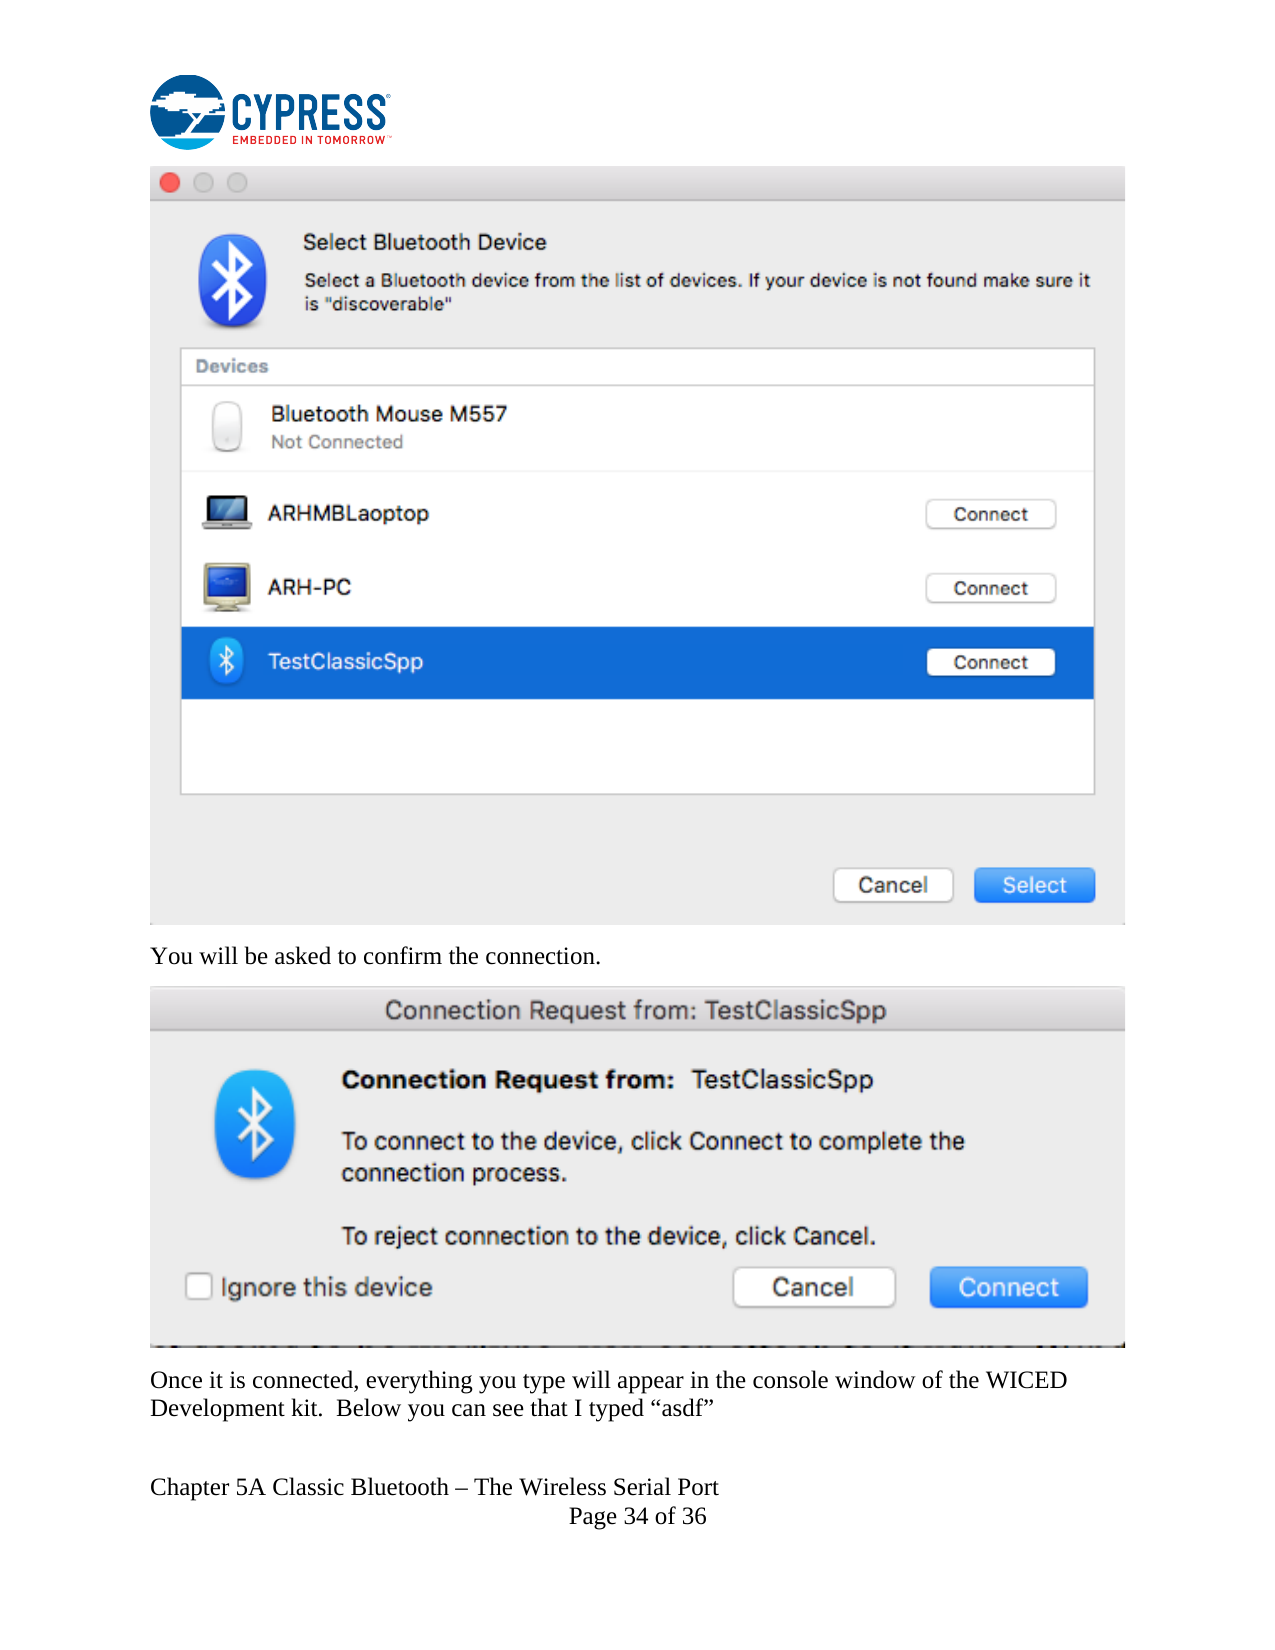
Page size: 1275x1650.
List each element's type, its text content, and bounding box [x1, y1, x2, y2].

picture [150, 986, 1125, 1348]
text You will be asked to confirm the connection. [150, 941, 1125, 970]
picture [150, 75, 392, 150]
picture [150, 166, 1125, 925]
text Once it is connected, everything you type will appear in the console window of the WICED Development kit. Below you can see that I typed “asdf” [150, 1365, 1125, 1422]
